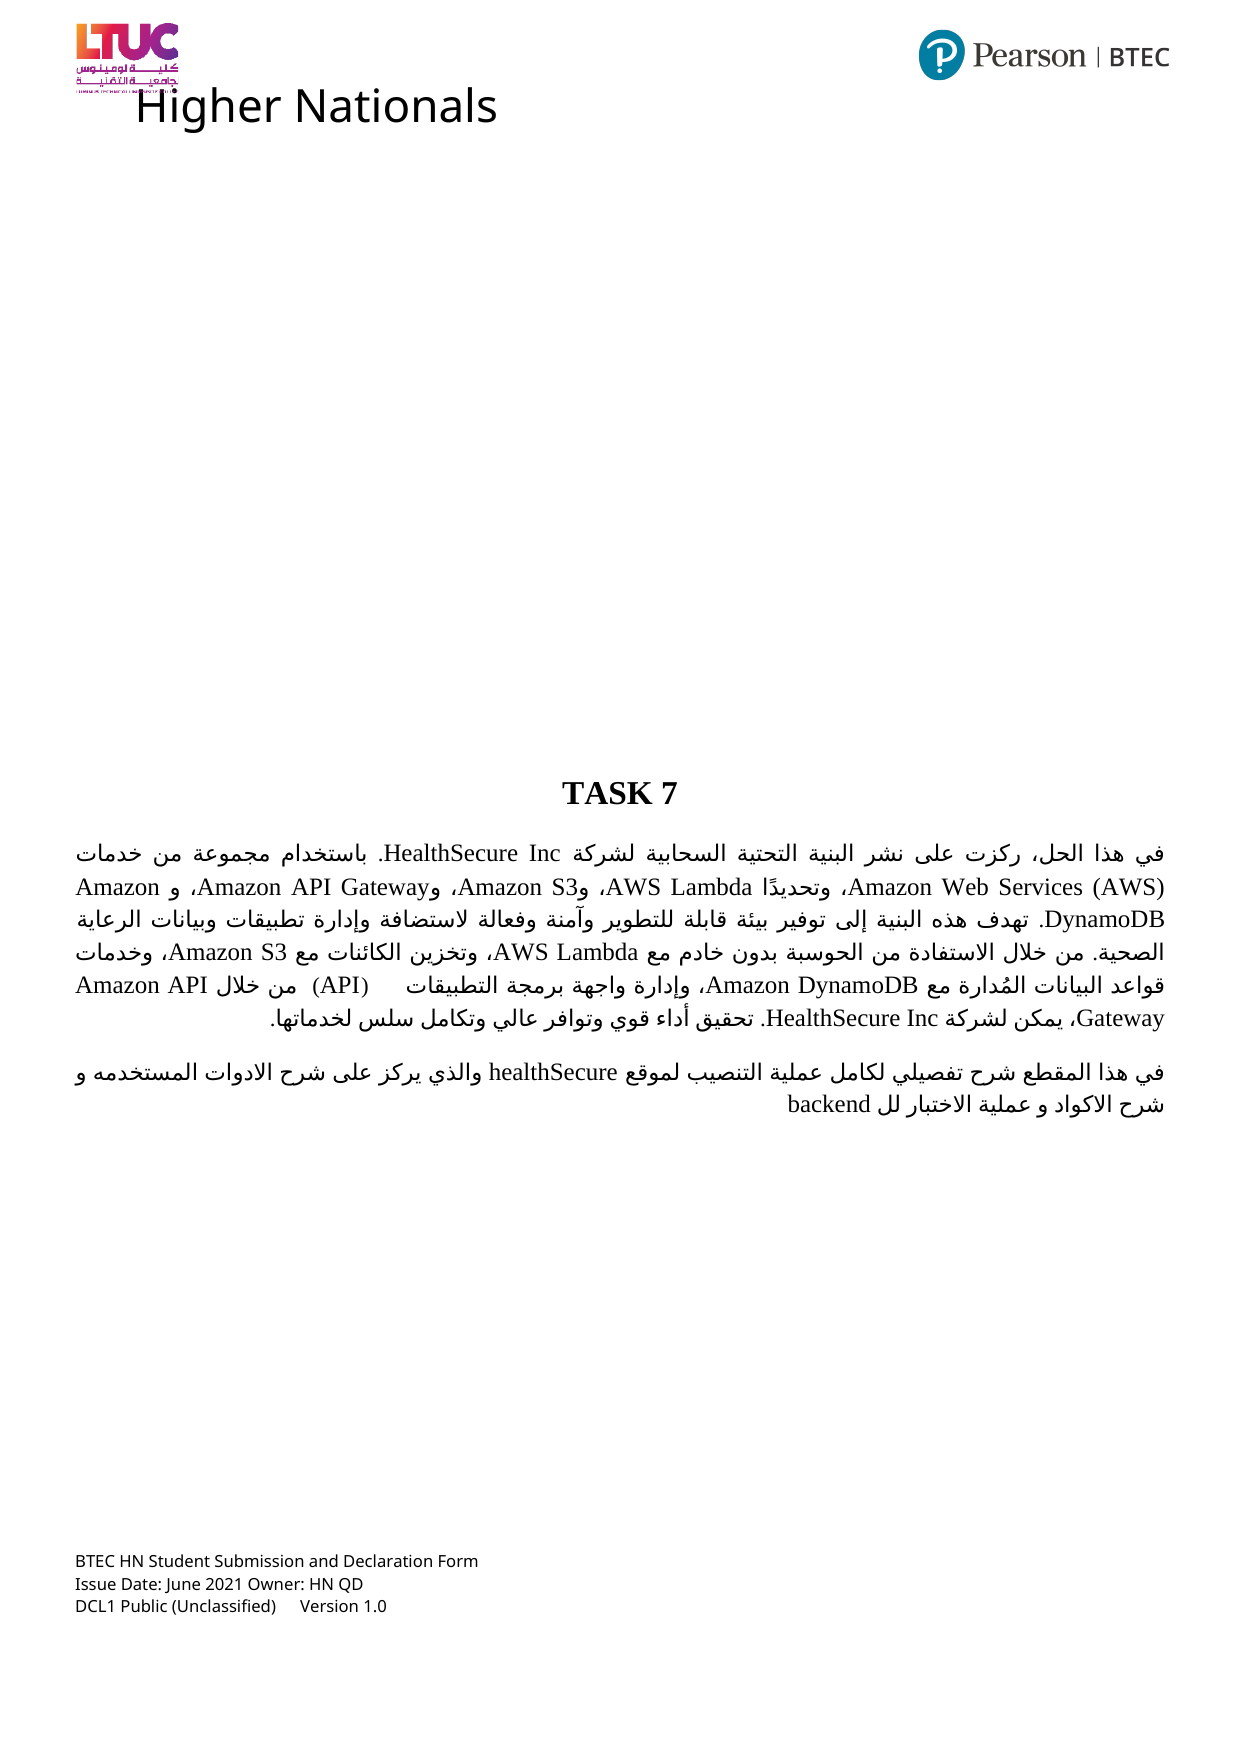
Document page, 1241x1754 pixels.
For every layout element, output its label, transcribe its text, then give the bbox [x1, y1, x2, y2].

text في هذا الحل، ركزت على نشر البنية التحتية السحابية لشركة HealthSecure Inc. باستخدام مجموعة من خدمات Amazon Web Services (AWS)، وتحديدًا AWS Lambda، وAmazon S3، وAmazon API Gateway، و Amazon DynamoDB. تهدف هذه البنية إلى توفير بيئة قابلة للتطوير وآمنة وفعالة لاستضافة وإدارة تطبيقات وبيانات الرعاية الصحية. من خلال الاستفادة من الحوسبة بدون خادم مع AWS Lambda، وتخزين الكائنات مع Amazon S3، وخدمات قواعد البيانات المُدارة مع Amazon DynamoDB، وإدارة واجهة برمجة التطبيقات (API) من خلال Amazon API Gateway، يمكن لشركة HealthSecure Inc. تحقيق أداء قوي وتوافر عالي وتكامل سلس لخدماتها. [75, 838, 1165, 1032]
picture [914, 22, 1172, 86]
picture [75, 22, 179, 91]
subtitle TASK 7 [75, 774, 1165, 812]
text في هذا المقطع شرح تفصيلي لكامل عملية التنصيب لموقع healthSecure والذي يركز على شرح الادوات المستخدمه و شرح الاكواد و عملية الاختبار لل backend [75, 1057, 1165, 1118]
